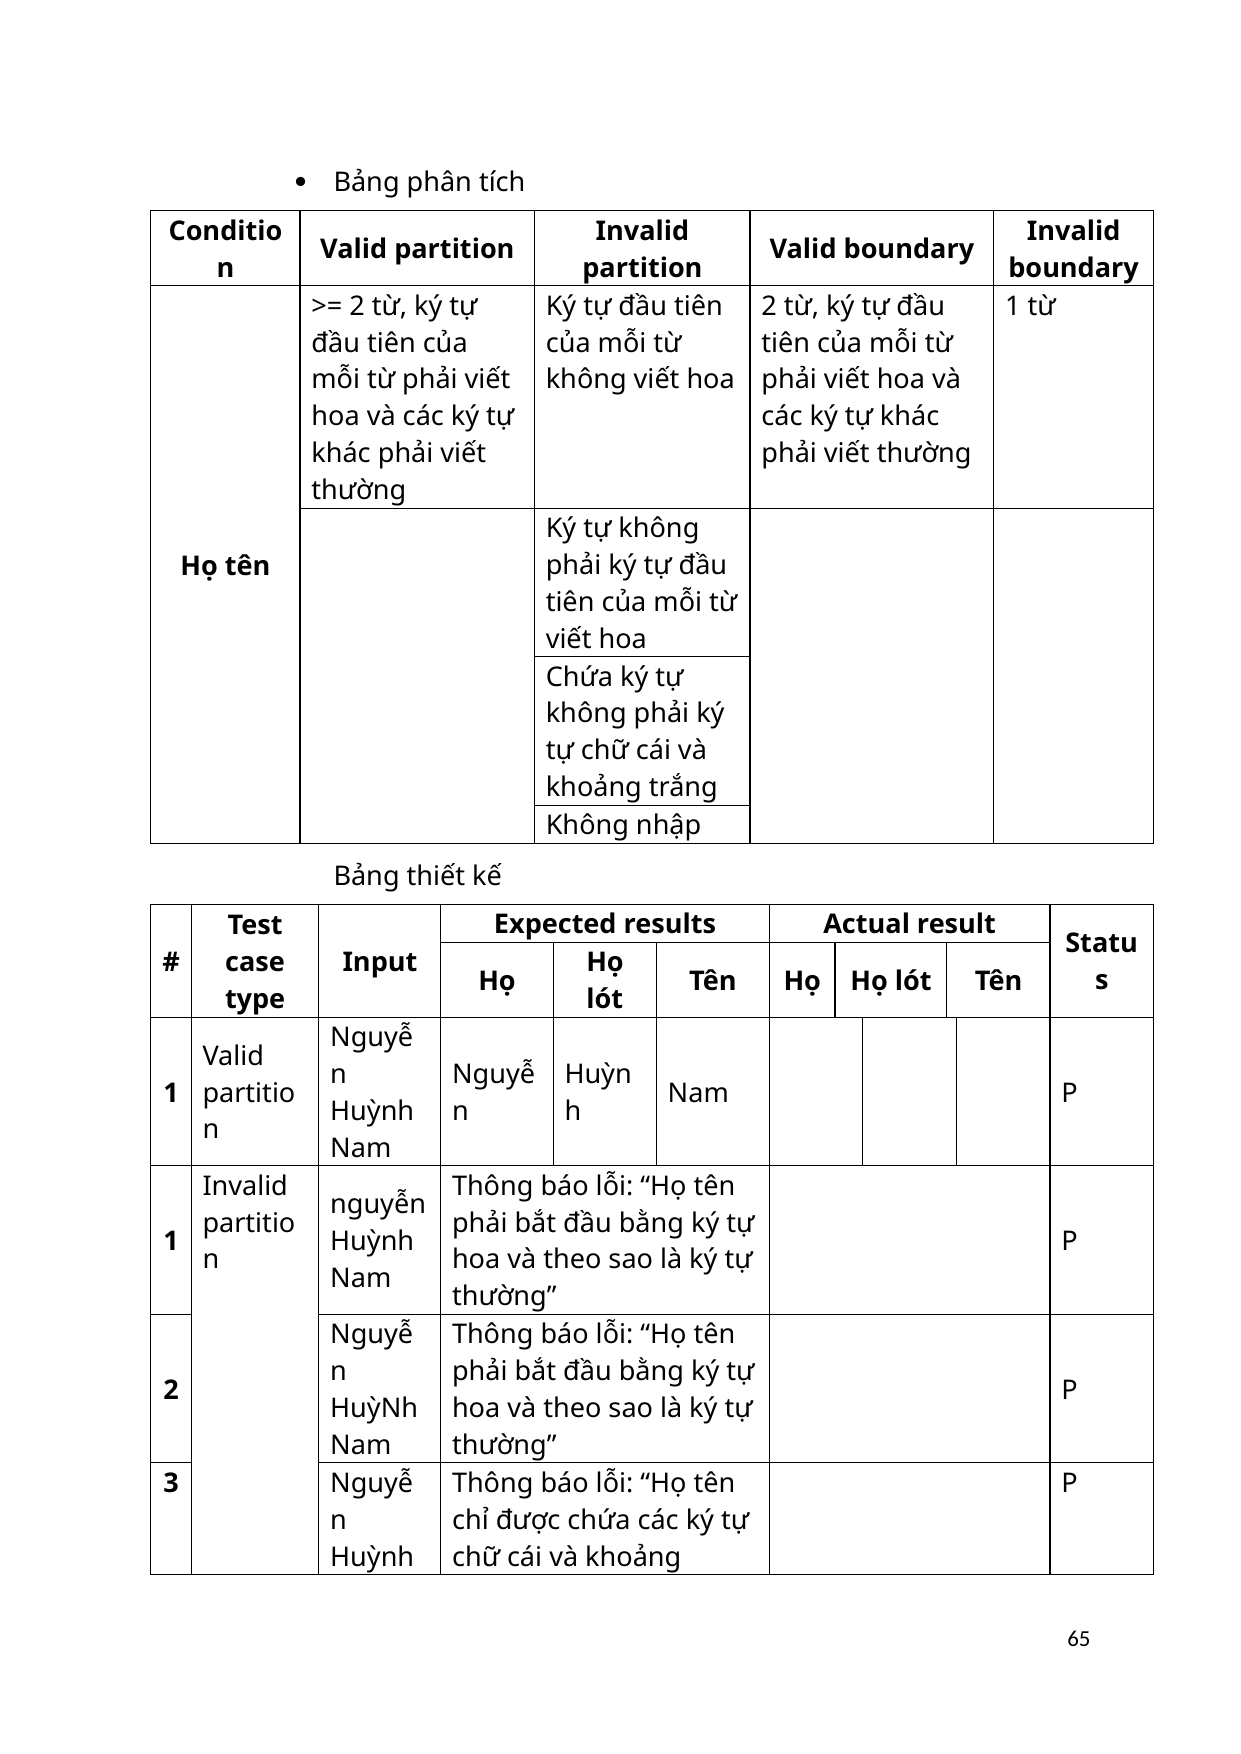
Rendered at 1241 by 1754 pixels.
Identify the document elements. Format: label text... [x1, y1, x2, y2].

table_cell P [1051, 1018, 1153, 1165]
table_cell [957, 1018, 1049, 1165]
table_cell >= 2 từ, ký tự đầu tiên của mỗi từ phải viết hoa và các ký tự khác phải viết thường [301, 286, 534, 507]
table_header Condition [151, 211, 299, 285]
table_cell 1 từ [994, 286, 1153, 507]
table_cell Ký tự không phải ký tự đầu tiên của mỗi từ viết hoa [535, 509, 749, 656]
table_cell Họ [441, 943, 553, 1017]
table_cell Nguyễn Huỳnh# Nam [319, 1463, 440, 1574]
table_cell P [1051, 1166, 1153, 1314]
table_header Input [319, 905, 440, 1017]
table_cell 2 từ, ký tự đầu tiên của mỗi từ phải viết hoa và các ký tự khác phải viết thường [751, 286, 993, 507]
table_cell 2 [151, 1315, 191, 1462]
table_cell Chứa ký tự không phải ký tự chữ cái và khoảng trắng [535, 657, 749, 804]
table_cell [751, 509, 993, 842]
table_cell [994, 509, 1153, 842]
table_cell Invalid partition [192, 1166, 318, 1574]
table_header Invalid partition [535, 211, 749, 285]
table_header Actual result [770, 905, 1049, 942]
table_cell 3 [151, 1463, 191, 1574]
table_cell P [1051, 1463, 1153, 1574]
table_cell Tên [947, 943, 1049, 1017]
table_cell Huỳnh [554, 1018, 656, 1165]
table_header # [151, 905, 191, 1017]
table_cell Thông báo lỗi: “Họ tên phải bắt đầu bằng ký tự hoa và theo sao là ký tự thường” [441, 1166, 769, 1314]
table_cell Họ lót [836, 943, 946, 1017]
table_cell nguyễn Huỳnh Nam [319, 1166, 440, 1314]
table_cell Ký tự đầu tiên của mỗi từ không viết hoa [535, 286, 749, 507]
table_cell Họ tên [151, 286, 299, 842]
table_cell Nguyễn Huỳnh Nam [319, 1018, 440, 1165]
table_cell Họ lót [554, 943, 656, 1017]
table_cell [770, 1463, 1049, 1574]
table_header Valid boundary [751, 211, 993, 285]
table_cell Nguyễn HuỳNh Nam [319, 1315, 440, 1462]
table_cell Thông báo lỗi: “Họ tên phải bắt đầu bằng ký tự hoa và theo sao là ký tự thường” [441, 1315, 769, 1462]
table_cell [770, 1018, 862, 1165]
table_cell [441, 1463, 769, 1574]
table_header Status [1051, 905, 1153, 1017]
table_header Valid partition [301, 211, 534, 285]
list Bảng thiết kế [333, 856, 1090, 893]
table_header Expected results [441, 905, 769, 942]
table_cell Không nhập [535, 806, 749, 842]
list Bảng phân tích [296, 162, 1090, 199]
table_cell [301, 509, 534, 842]
table_cell Nguyễn [441, 1018, 553, 1165]
table_cell [770, 1315, 1049, 1462]
table_cell P [1051, 1315, 1153, 1462]
table_header Invalid boundary [994, 211, 1153, 285]
table_cell Nam [657, 1018, 769, 1165]
table_cell Valid partition [192, 1018, 318, 1165]
table_cell Họ [770, 943, 834, 1017]
table_cell [770, 1166, 1049, 1314]
table_header Test case type [192, 905, 318, 1017]
table_cell 1 [151, 1166, 191, 1314]
table_cell [863, 1018, 956, 1165]
table_cell Tên [657, 943, 769, 1017]
table_cell 1 [151, 1018, 191, 1165]
